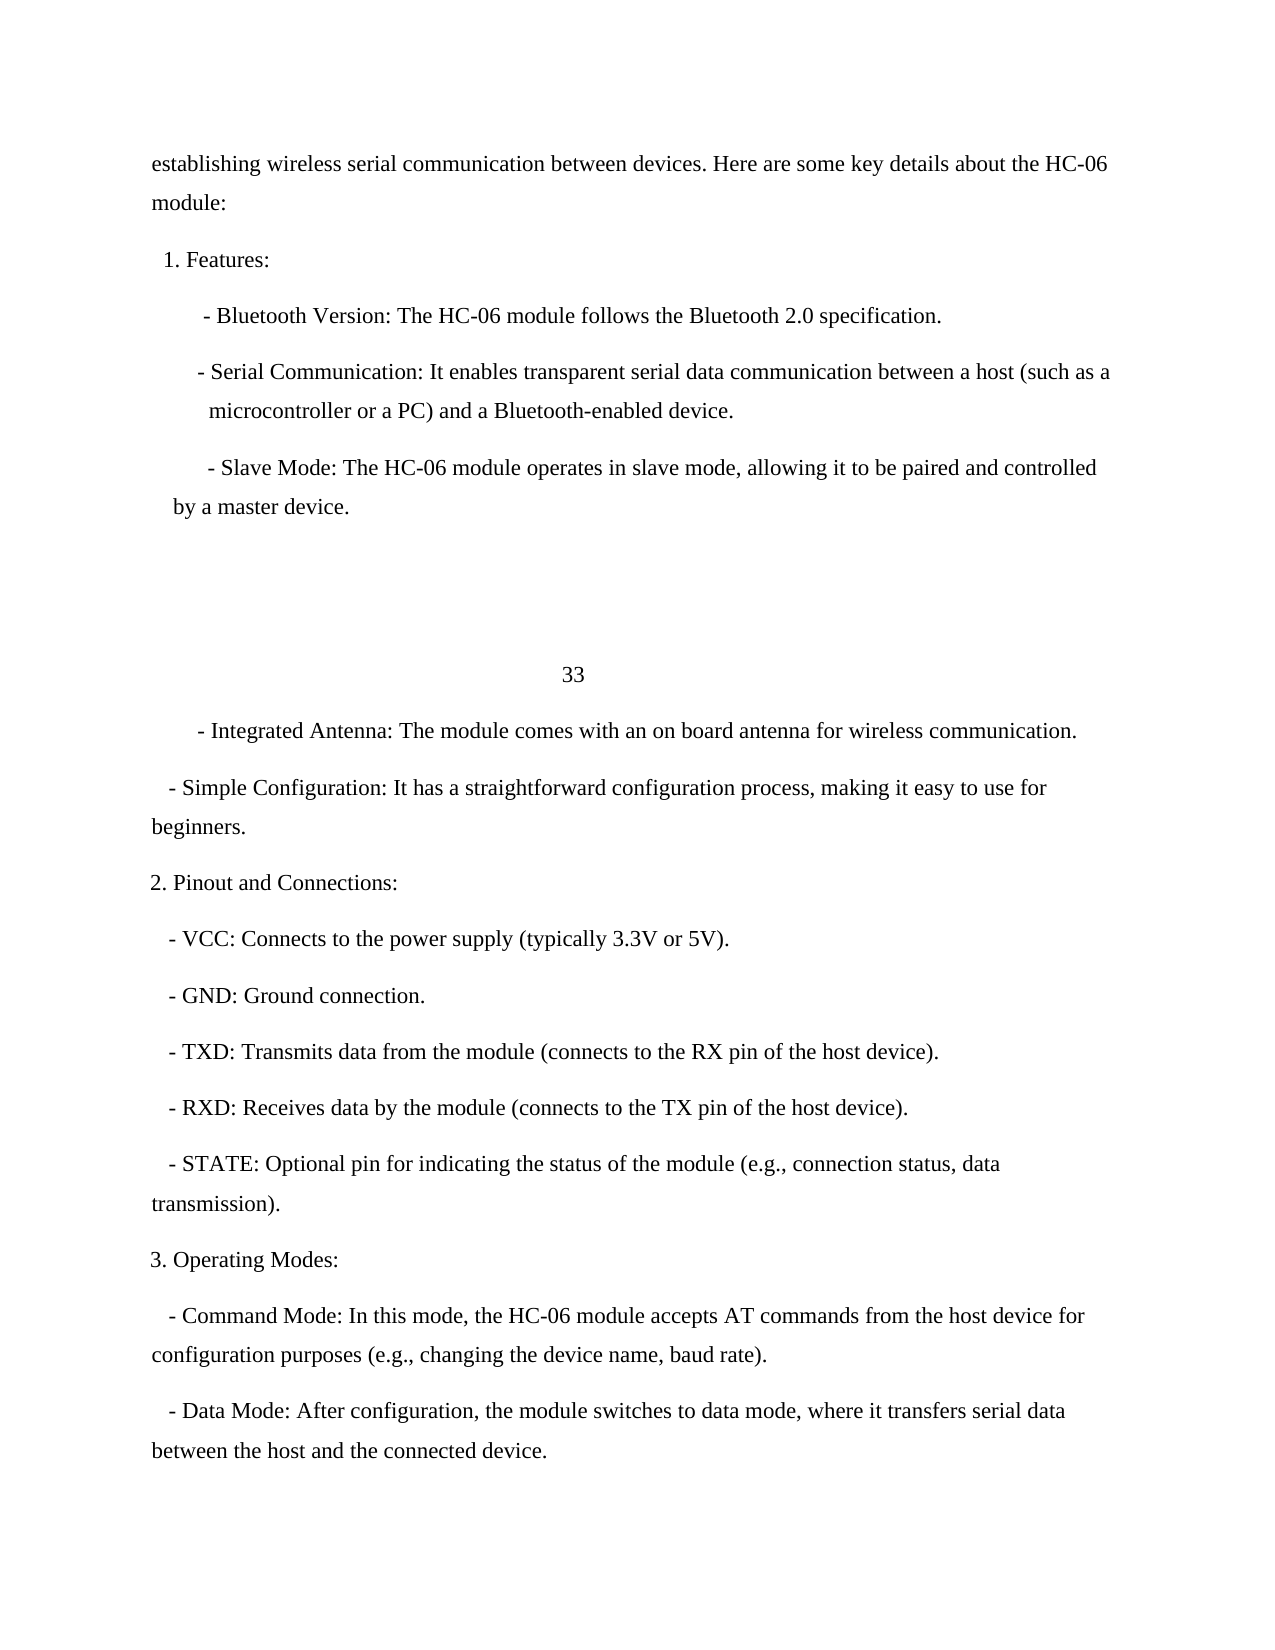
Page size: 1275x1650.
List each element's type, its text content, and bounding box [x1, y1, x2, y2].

text 1. Features: [151, 246, 1125, 272]
text - Serial Communication: It enables transparent serial data communication between a host (such as a microcontroller or a PC) and a Bluetooth-enabled device. [151, 358, 1125, 424]
text - Command Mode: In this mode, the HC-06 module accepts AT commands from the host device for configuration purposes (e.g., changing the device name, baud rate). [151, 1302, 1125, 1368]
text - GND: Ground connection. [151, 982, 1125, 1008]
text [151, 150, 1125, 216]
text - Integrated Antenna: The module comes with an on board antenna for wireless communication. [151, 718, 1125, 744]
text - TXD: Transmits data from the module (connects to the RX pin of the host device). [151, 1038, 1125, 1064]
text - Data Mode: After configuration, the module switches to data mode, where it transfers serial data between the host and the connected device. [151, 1397, 1125, 1463]
text - Simple Configuration: It has a straightforward configuration process, making it easy to use for beginners. [151, 774, 1125, 839]
text 2. Pinout and Connections: [150, 869, 1125, 896]
text - RXD: Receives data by the module (connects to the TX pin of the host device). [151, 1094, 1125, 1120]
text - Bluetooth Version: The HC-06 module follows the Bluetooth 2.0 specification. [151, 302, 1125, 328]
text 33 [173, 661, 1125, 688]
text - Slave Mode: The HC-06 module operates in slave mode, allowing it to be paired and controlled by a master device. [173, 453, 1125, 519]
text - VCC: Connects to the power supply (typically 3.3V or 5V). [151, 926, 1125, 952]
text 3. Operating Modes: [150, 1246, 1125, 1272]
text - STATE: Optional pin for indicating the status of the module (e.g., connection status, data transmission). [151, 1150, 1125, 1216]
